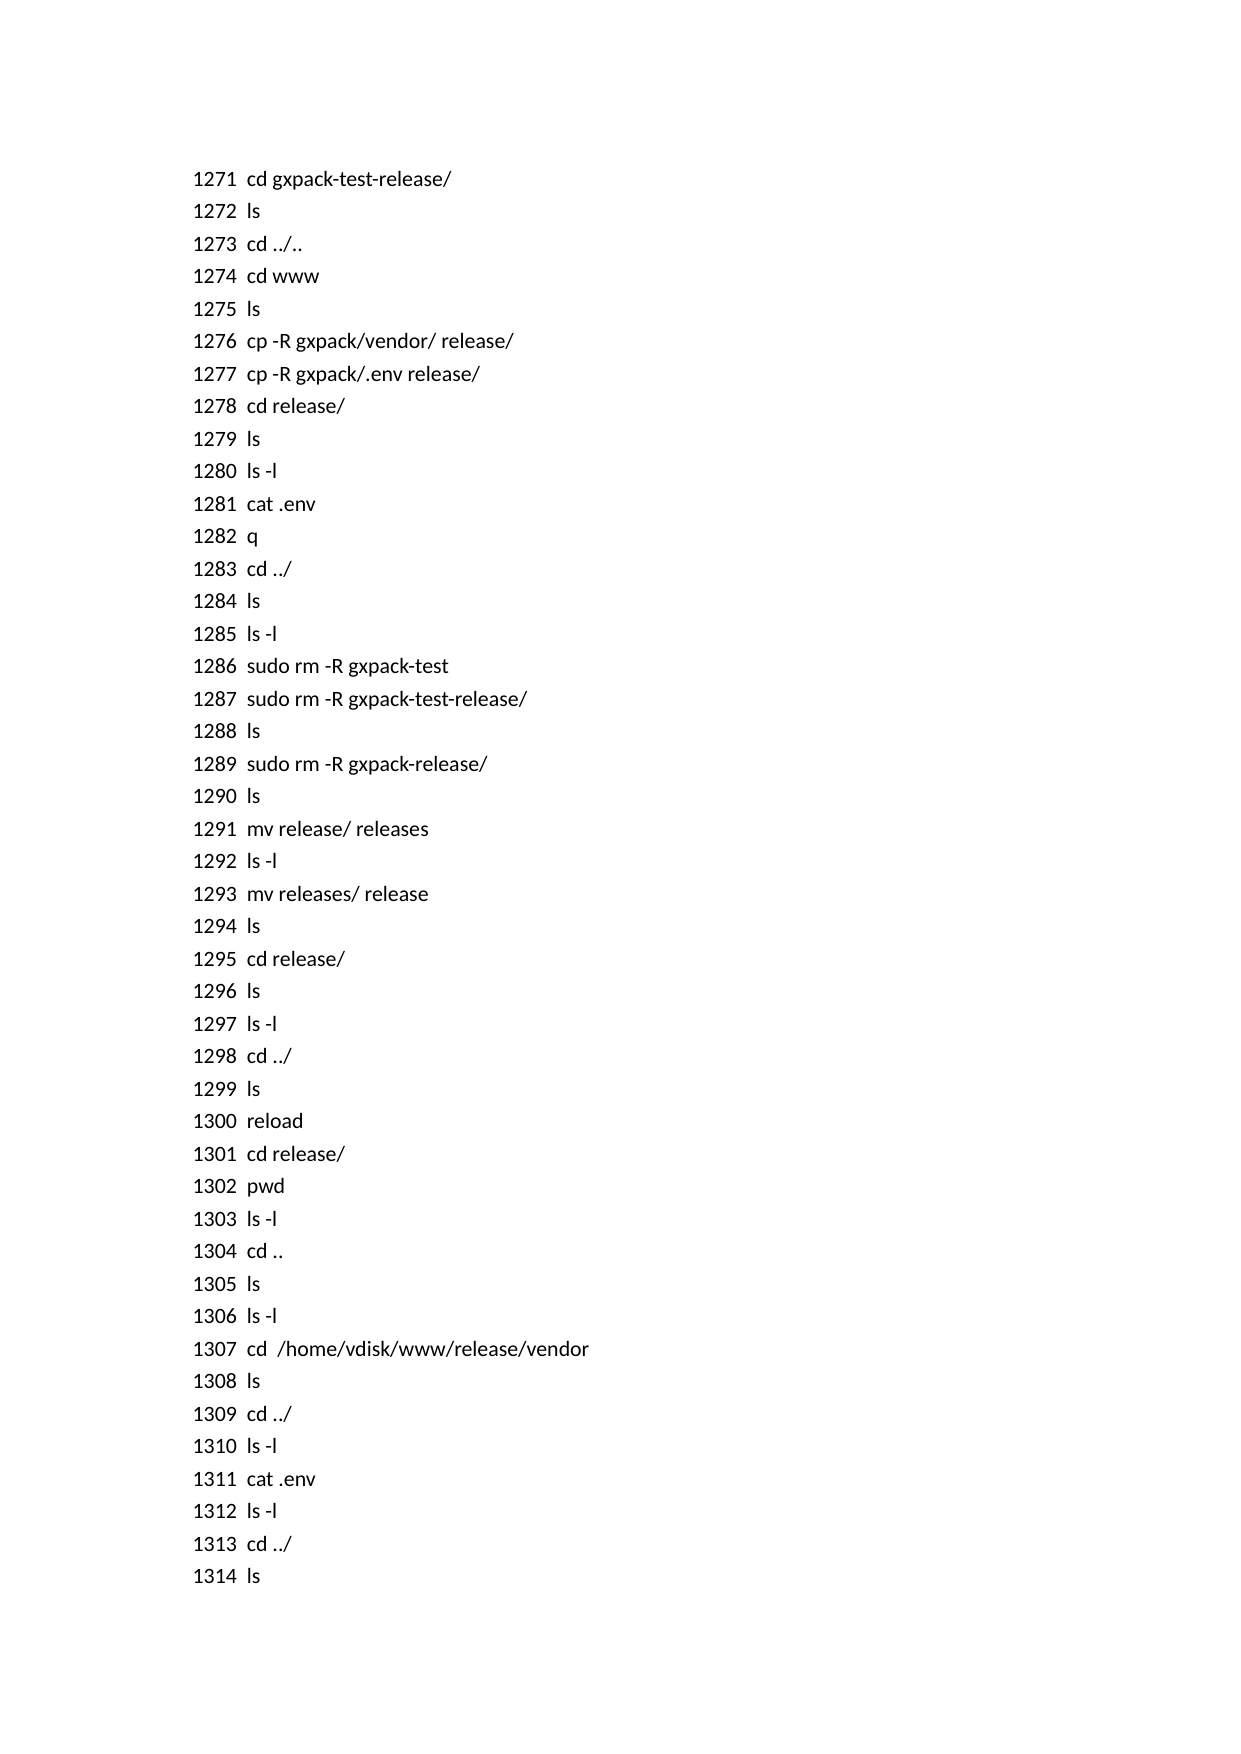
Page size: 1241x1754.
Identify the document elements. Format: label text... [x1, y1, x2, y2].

text 1312 ls -l [187, 1494, 1053, 1527]
text 1296 ls [187, 974, 1053, 1007]
text 1294 ls [187, 909, 1053, 942]
text 1292 ls -l [187, 844, 1053, 877]
text 1286 sudo rm -R gxpack-test [187, 649, 1053, 682]
text 1281 cat .env [187, 487, 1053, 519]
text 1314 ls [187, 1559, 1053, 1592]
text 1291 mv release/ releases [187, 812, 1053, 844]
text 1299 ls [187, 1072, 1053, 1104]
text 1313 cd ../ [187, 1527, 1053, 1559]
text 1307 cd /home/vdisk/www/release/vendor [187, 1332, 1053, 1364]
text 1302 pwd [187, 1169, 1053, 1202]
text 1301 cd release/ [187, 1137, 1053, 1169]
text 1284 ls [187, 584, 1053, 617]
text 1304 cd .. [187, 1234, 1053, 1267]
text 1310 ls -l [187, 1429, 1053, 1462]
text 1287 sudo rm -R gxpack-test-release/ [187, 682, 1053, 714]
text 1306 ls -l [187, 1299, 1053, 1332]
text 1273 cd ../.. [187, 227, 1053, 259]
text 1285 ls -l [187, 617, 1053, 649]
text 1305 ls [187, 1267, 1053, 1299]
text 1277 cp -R gxpack/.env release/ [187, 357, 1053, 389]
text 1276 cp -R gxpack/vendor/ release/ [187, 324, 1053, 357]
text 1297 ls -l [187, 1007, 1053, 1039]
text 1308 ls [187, 1364, 1053, 1397]
text 1293 mv releases/ release [187, 877, 1053, 909]
text 1275 ls [187, 292, 1053, 324]
text 1272 ls [187, 194, 1053, 227]
text 1289 sudo rm -R gxpack-release/ [187, 747, 1053, 779]
text 1295 cd release/ [187, 942, 1053, 974]
text 1271 cd gxpack-test-release/ [187, 162, 1053, 194]
text 1279 ls [187, 422, 1053, 454]
text 1290 ls [187, 779, 1053, 812]
text 1311 cat .env [187, 1462, 1053, 1494]
text 1278 cd release/ [187, 389, 1053, 422]
text 1303 ls -l [187, 1202, 1053, 1234]
text 1282 q [187, 519, 1053, 552]
text 1309 cd ../ [187, 1397, 1053, 1429]
text 1280 ls -l [187, 454, 1053, 487]
text 1298 cd ../ [187, 1039, 1053, 1072]
text 1274 cd www [187, 259, 1053, 292]
text 1300 reload [187, 1104, 1053, 1137]
text 1283 cd ../ [187, 552, 1053, 584]
text 1288 ls [187, 714, 1053, 747]
